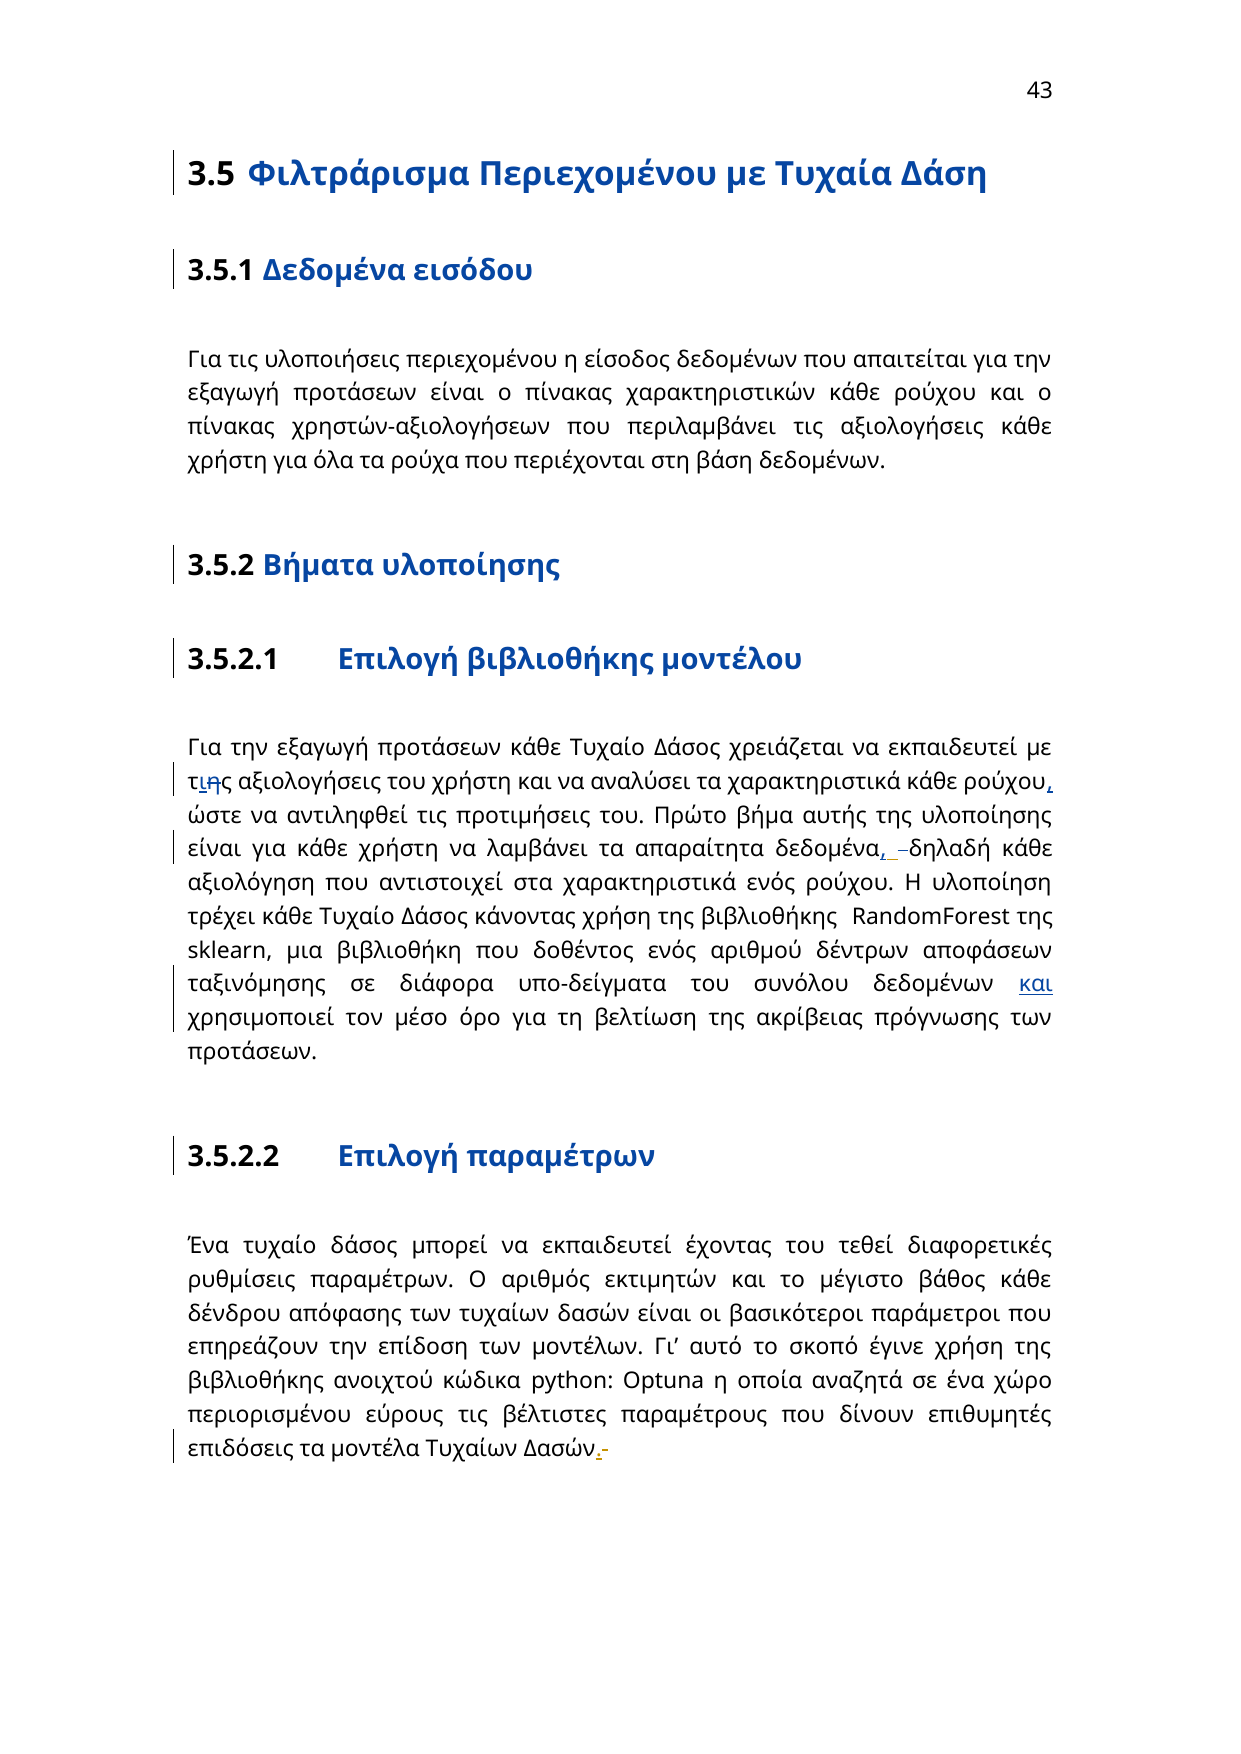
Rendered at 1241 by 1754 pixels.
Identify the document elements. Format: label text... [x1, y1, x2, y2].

text Για την εξαγωγή προτάσεων κάθε Τυχαίο Δάσος χρειάζεται να εκπαιδευτεί με τς αξιολογήσεις του χρήστη και να αναλύσει τα χαρακτηριστικά κάθε ρούχου ώστε να αντιληφθεί τις προτιμήσεις του. Πρώτο βήμα αυτής της υλοποίησης είναι για κάθε χρήστη να λαμβάνει τα απαραίτητα δεδομέναδηλαδή κάθε αξιολόγηση που αντιστοιχεί στα χαρακτηριστικά ενός ρούχου. Η υλοποίηση τρέχει κάθε Τυχαίο Δάσος κάνοντας χρήση της βιβλιοθήκης RandomForest της sklearn, μια βιβλιοθήκη που δοθέντος ενός αριθμού δέντρων αποφάσεων ταξινόμησης σε διάφορα υπο-δείγματα του συνόλου δεδομένων χρησιμοποιεί τον μέσο όρο για τη βελτίωση της ακρίβειας πρόγνωσης των προτάσεων. [187, 731, 1053, 1066]
text Ένα τυχαίο δάσος μπορεί να εκπαιδευτεί έχοντας του τεθεί διαφορετικές ρυθμίσεις παραμέτρων. Ο αριθμός εκτιμητών και το μέγιστο βάθος κάθε δένδρου απόφασης των τυχαίων δασών είναι οι βασικότεροι παράμετροι που επηρεάζουν την επίδοση των μοντέλων. Γι’ αυτό το σκοπό έγινε χρήση της βιβλιοθήκης ανοιχτού κώδικα python: Optuna η οποία αναζητά σε ένα χώρο περιορισμένου εύρους τις βέλτιστες παραμέτρους που δίνουν επιθυμητές επιδόσεις τα μοντέλα Τυχαίων Δασών [187, 1229, 1053, 1463]
subtitle Φιλτράρισμα Περιεχομένου με Τυχαία Δάση [187, 150, 1053, 195]
subtitle Βήματα υλοποίησης [187, 545, 1053, 584]
subtitle Επιλογή παραμέτρων [187, 1136, 1053, 1175]
text Για τις υλοποιήσεις περιεχομένου η είσοδος δεδομένων που απαιτείται για την εξαγωγή προτάσεων είναι ο πίνακας χαρακτηριστικών κάθε ρούχου και ο πίνακας χρηστών-αξιολογήσεων που περιλαμβάνει τις αξιολογήσεις κάθε χρήστη για όλα τα ρούχα που περιέχονται στη βάση δεδομένων. [187, 343, 1053, 475]
subtitle Επιλογή βιβλιοθήκης μοντέλου [187, 638, 1053, 678]
subtitle Δεδομένα εισόδου [187, 249, 1053, 289]
